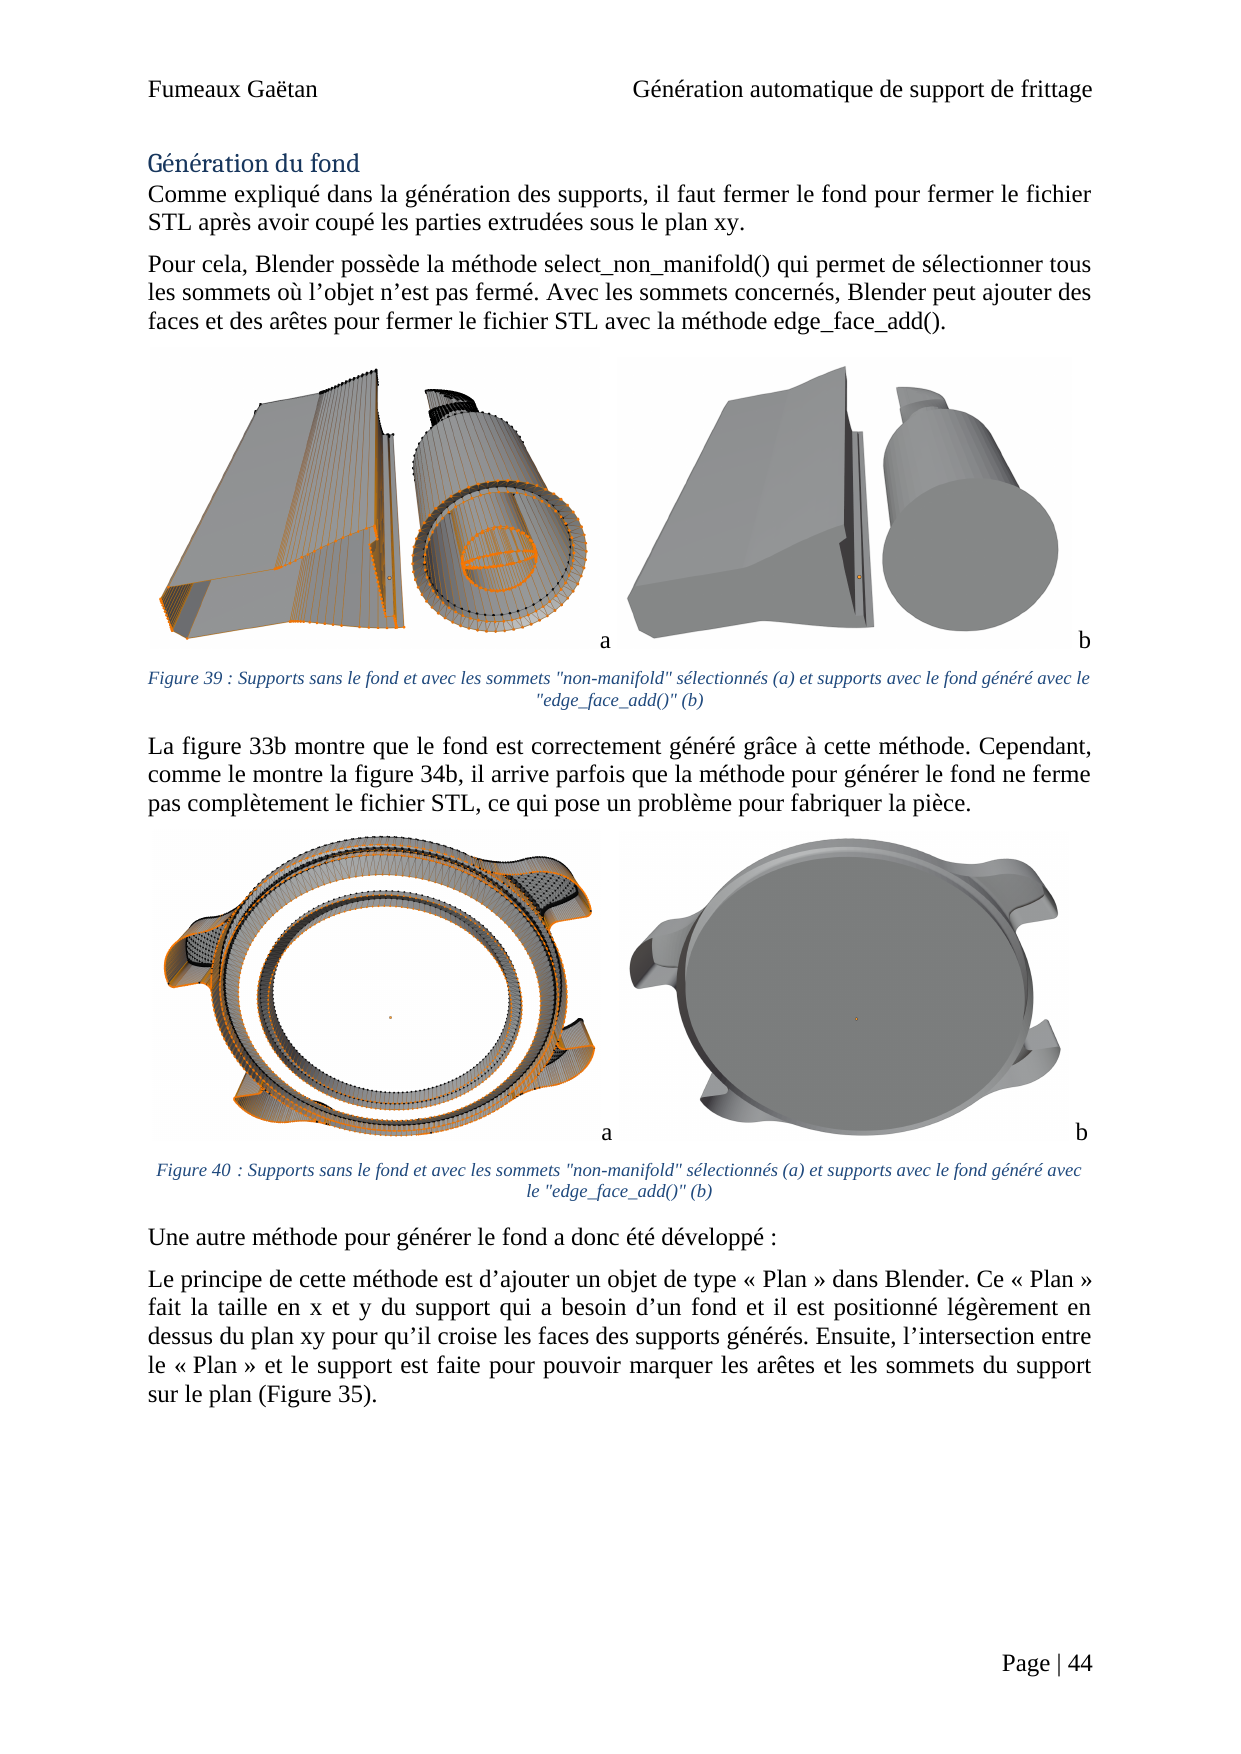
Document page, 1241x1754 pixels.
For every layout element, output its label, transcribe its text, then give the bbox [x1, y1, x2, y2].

text Comme expliqué dans la génération des supports, il faut fermer le fond pour fermer le fichier STL après avoir coupé les parties extrudées sous le plan xy. [148, 179, 1093, 236]
text La figure 33b montre que le fond est correctement généré grâce à cette méthode. Cependant, comme le montre la figure 34b, il arrive parfois que la méthode pour générer le fond ne ferme pas complètement le fichier STL, ce qui pose un problème pour fabriquer la pièce. [148, 731, 1093, 817]
text Le principe de cette méthode est d’ajouter un objet de type « Plan » dans Blender. Ce « Plan » fait la taille en x et y du support qui a besoin d’un fond et il est positionné légèrement en dessus du plan xy pour qu’il croise les faces des supports générés. Ensuite, l’intersection entre le « Plan » et le support est faite pour pouvoir marquer les arêtes et les sommets du support sur le plan (Figure 35). [148, 1264, 1093, 1407]
picture [617, 357, 1072, 649]
text Une autre méthode pour générer le fond a donc été développé : [148, 1222, 1093, 1251]
subtitle Génération du fond [148, 148, 1093, 179]
text Figure 39 : Supports sans le fond et avec les sommets "non-manifold" sélectionnés (a) et supports avec le fond généré avec le "edge_face_add()" (b) [148, 667, 1093, 710]
picture [149, 347, 600, 649]
picture [152, 829, 602, 1141]
text Figure 40 : Supports sans le fond et avec les sommets "non-manifold" sélectionnés (a) et supports avec le fond généré avec le "edge_face_add()" (b) [148, 1158, 1093, 1202]
text Pour cela, Blender possède la méthode select_non_manifold() qui permet de sélectionner tous les sommets où l’objet n’est pas fermé. Avec les sommets concernés, Blender peut ajouter des faces et des arêtes pour fermer le fichier STL avec la méthode edge_face_add(). [148, 249, 1093, 335]
picture [618, 831, 1070, 1141]
